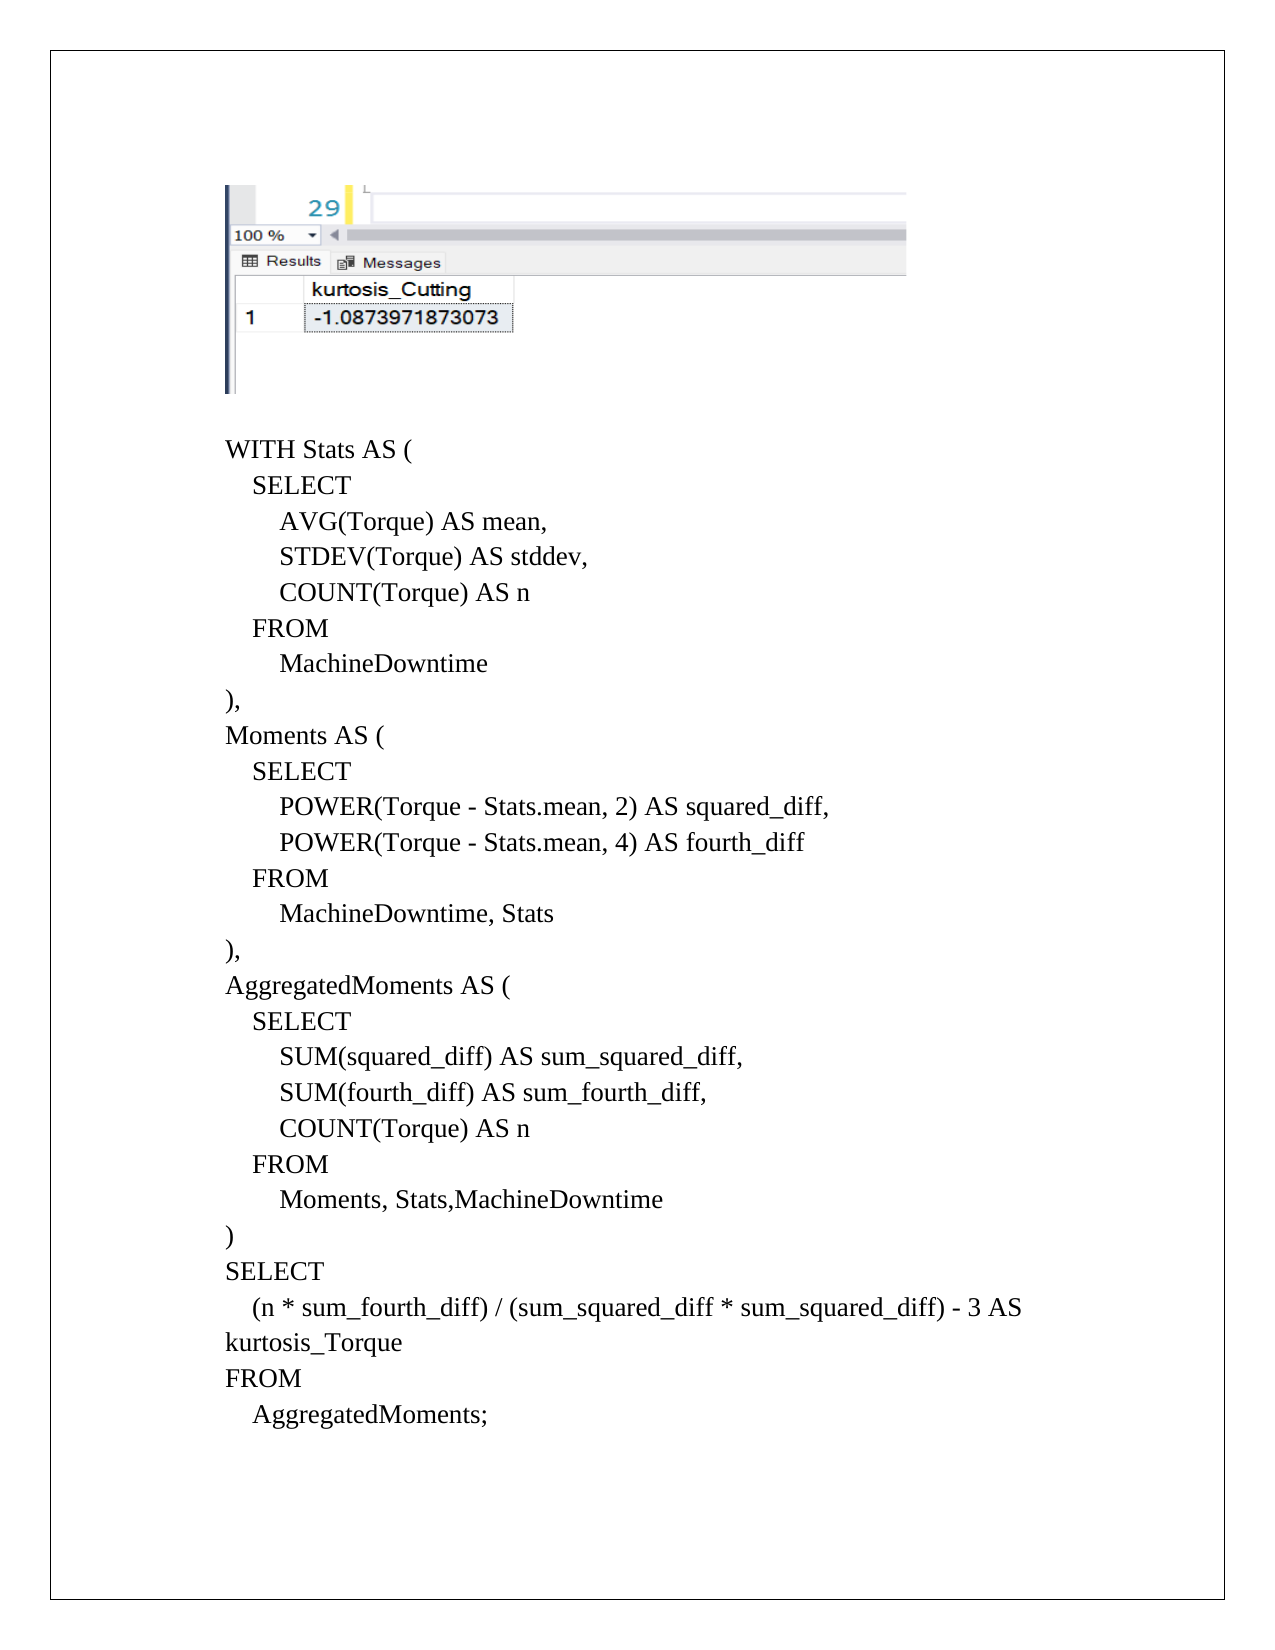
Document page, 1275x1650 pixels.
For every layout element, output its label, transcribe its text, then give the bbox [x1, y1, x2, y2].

text POWER(Torque - Stats.mean, 2) AS squared_diff, [225, 790, 1125, 822]
text (n * sum_fourth_diff) / (sum_squared_diff * sum_squared_diff) - 3 AS kurtosis_Torque [225, 1291, 1125, 1357]
text SELECT [225, 469, 1125, 500]
picture [225, 185, 907, 394]
text WITH Stats AS ( [225, 433, 1125, 464]
text MachineDowntime [225, 647, 1125, 679]
text FROM [225, 1148, 1125, 1179]
text SUM(squared_diff) AS sum_squared_diff, [225, 1041, 1125, 1072]
text SUM(fourth_diff) AS sum_fourth_diff, [225, 1076, 1125, 1107]
text SELECT [225, 1005, 1125, 1036]
text ), [225, 683, 1125, 714]
text FROM [225, 1362, 1125, 1393]
text POWER(Torque - Stats.mean, 4) AS fourth_diff [225, 826, 1125, 857]
text MachineDowntime, Stats [225, 898, 1125, 929]
text Moments, Stats,MachineDowntime [225, 1183, 1125, 1214]
text ) [225, 1219, 1125, 1250]
text FROM [225, 612, 1125, 643]
text SELECT [225, 1255, 1125, 1286]
text AVG(Torque) AS mean, [225, 504, 1125, 536]
text ), [225, 933, 1125, 964]
text COUNT(Torque) AS n [225, 1112, 1125, 1143]
text SELECT [225, 755, 1125, 786]
text STDEV(Torque) AS stddev, [225, 540, 1125, 571]
text AggregatedMoments; [225, 1398, 1125, 1429]
text COUNT(Torque) AS n [225, 576, 1125, 607]
text FROM [225, 862, 1125, 893]
text AggregatedMoments AS ( [225, 969, 1125, 1000]
text Moments AS ( [225, 719, 1125, 750]
